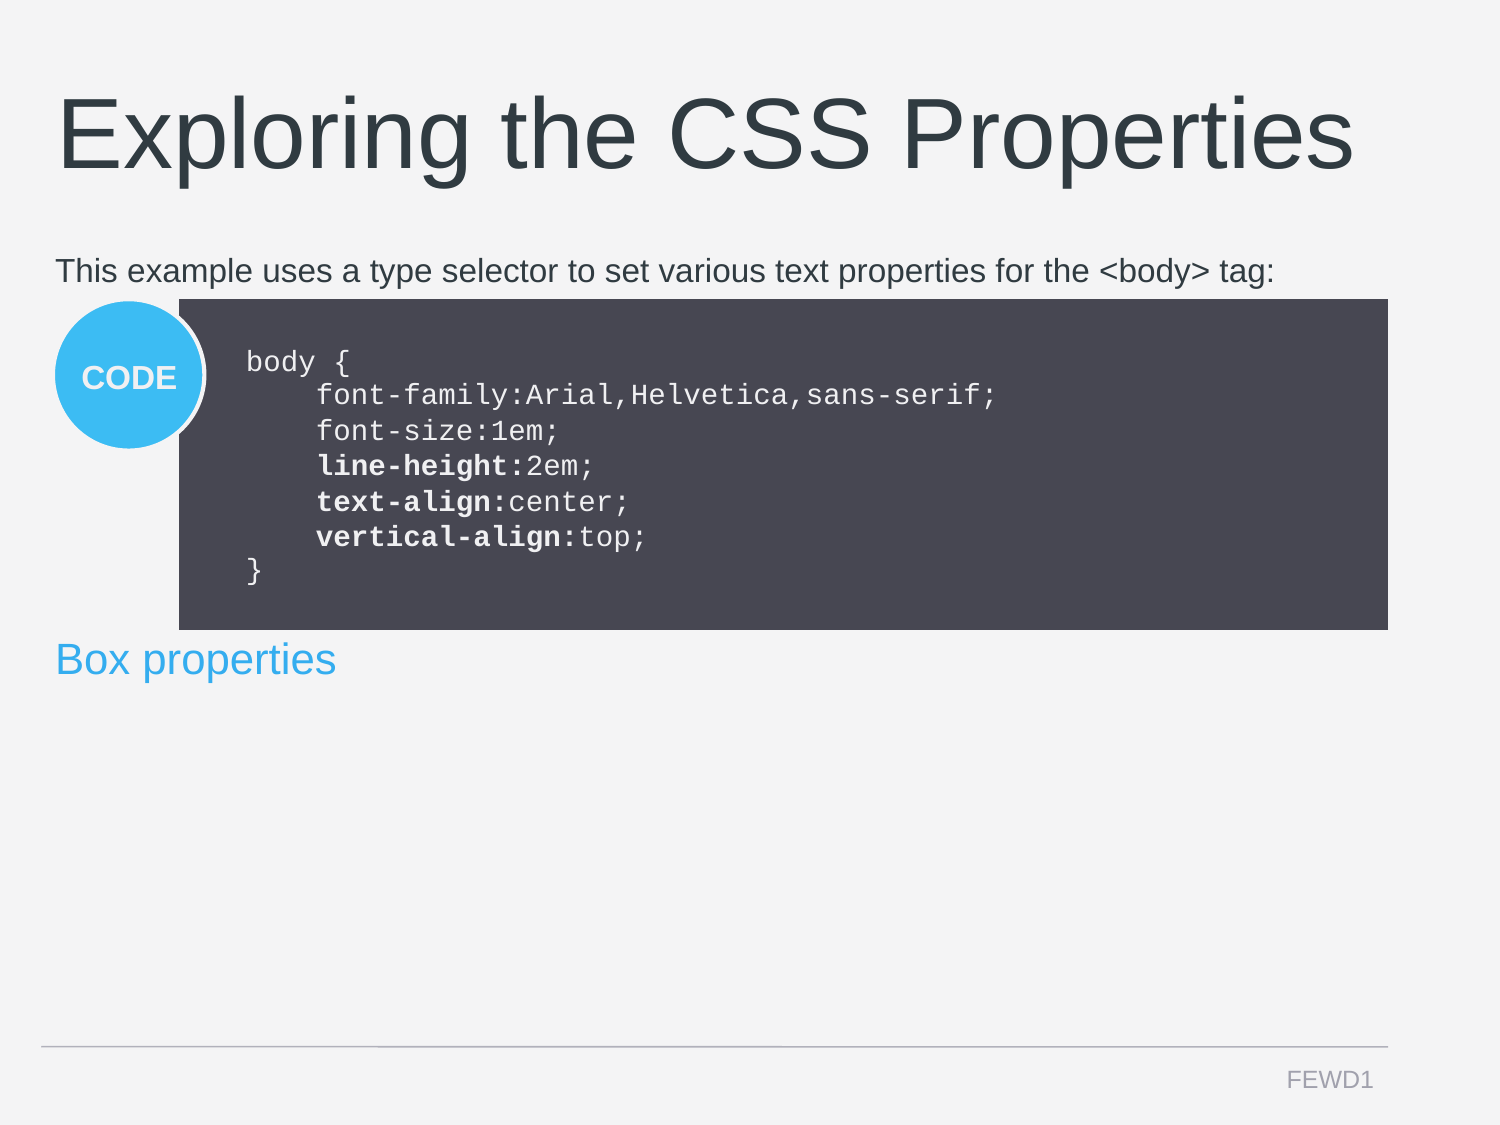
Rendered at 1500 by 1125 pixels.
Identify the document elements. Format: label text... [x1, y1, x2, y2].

text Box properties [55, 633, 1373, 684]
text This example uses a type selector to set various text properties for the <body> tag: [55, 251, 1373, 290]
